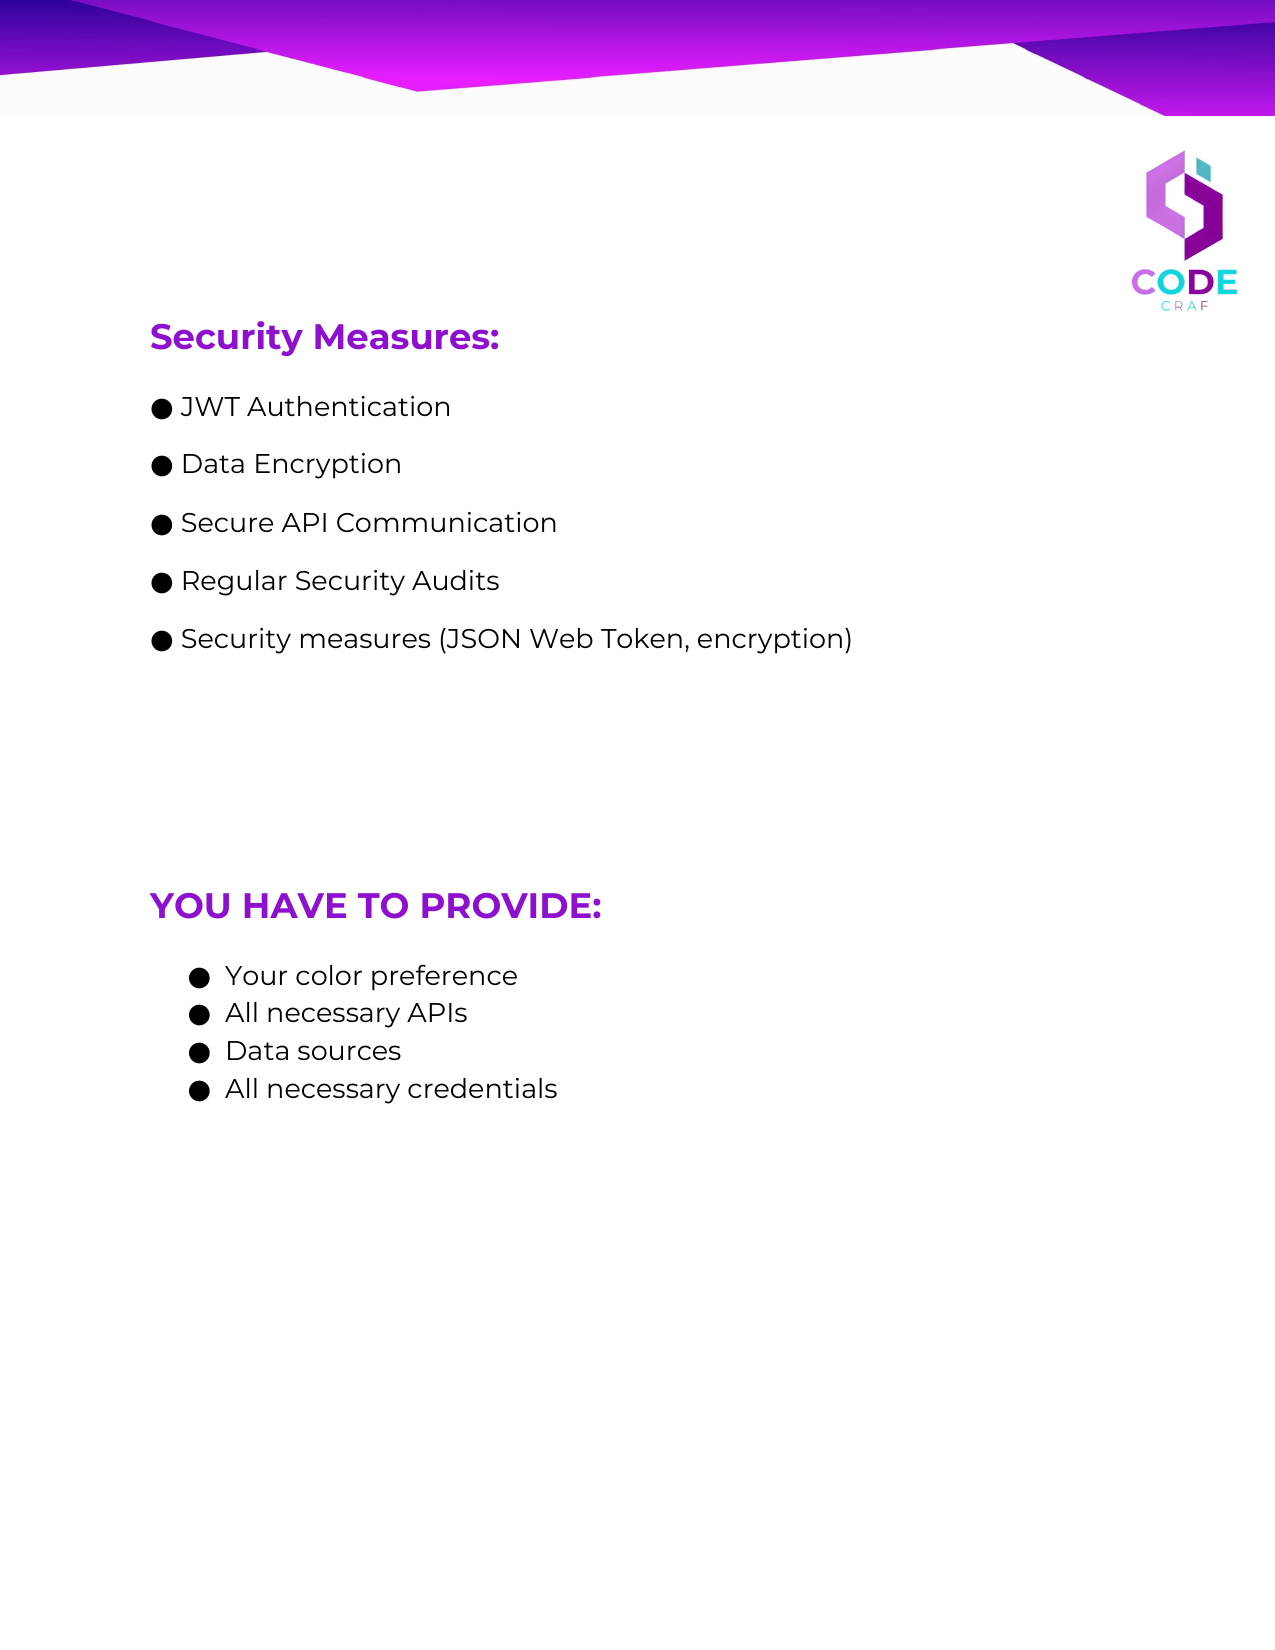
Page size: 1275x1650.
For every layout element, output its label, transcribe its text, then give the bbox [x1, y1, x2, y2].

list Your color preference [187, 959, 1125, 992]
subtitle ● JWT Authentication [150, 390, 1125, 423]
picture [0, 0, 1275, 400]
list All necessary APIs [187, 997, 1125, 1030]
subtitle ● Secure API Communication [150, 506, 1125, 539]
list Data sources [187, 1034, 1125, 1068]
subtitle ● Security measures (JSON Web Token, encryption) [150, 622, 1125, 655]
text YOU HAVE TO PROVIDE: [150, 735, 1125, 927]
subtitle ● Regular Security Audits [150, 564, 1125, 597]
subtitle Security Measures: [150, 315, 1125, 358]
list All necessary credentials [187, 1072, 1125, 1106]
subtitle ● Data Encryption [150, 448, 1125, 481]
